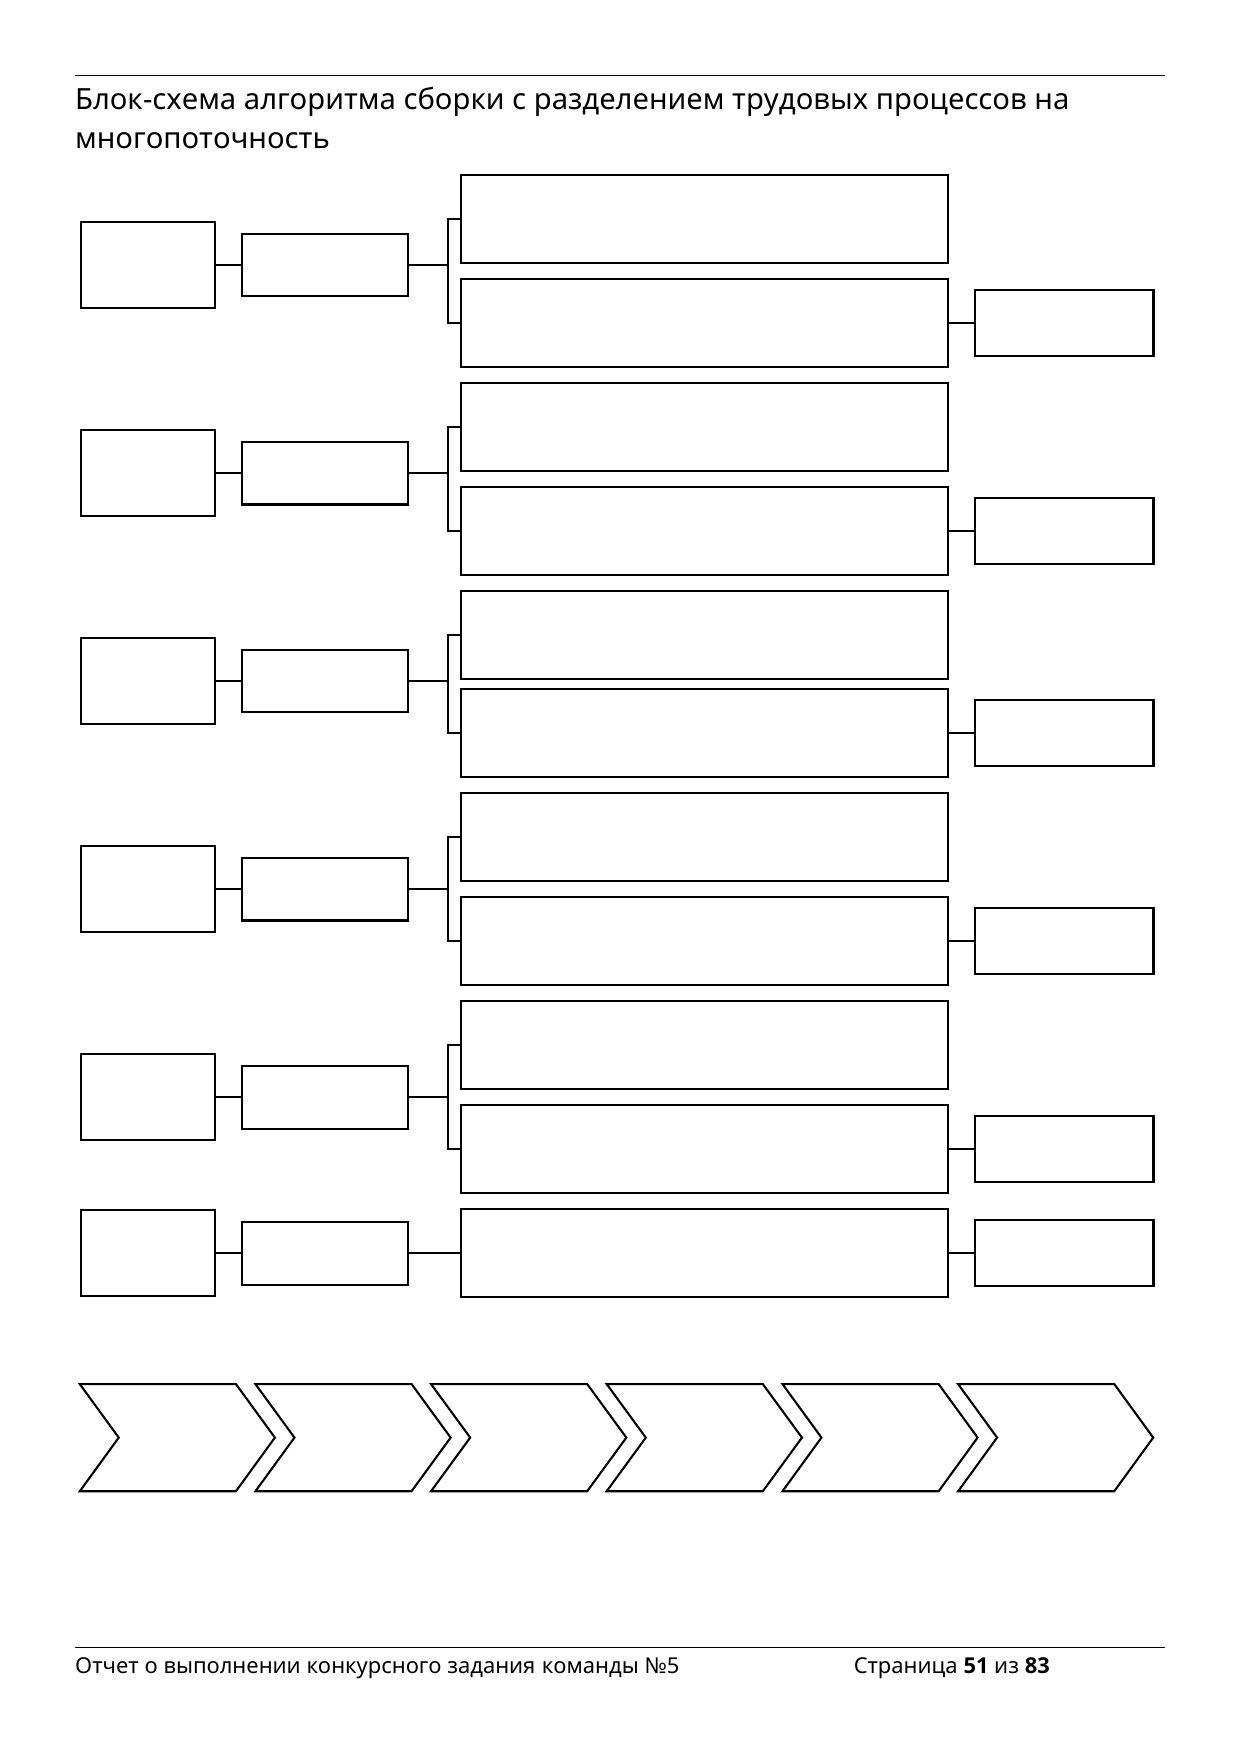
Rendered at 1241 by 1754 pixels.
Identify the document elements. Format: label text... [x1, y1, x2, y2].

subtitle Блок-схема алгоритма сборки с разделением трудовых процессов на многопоточность [75, 76, 1165, 157]
